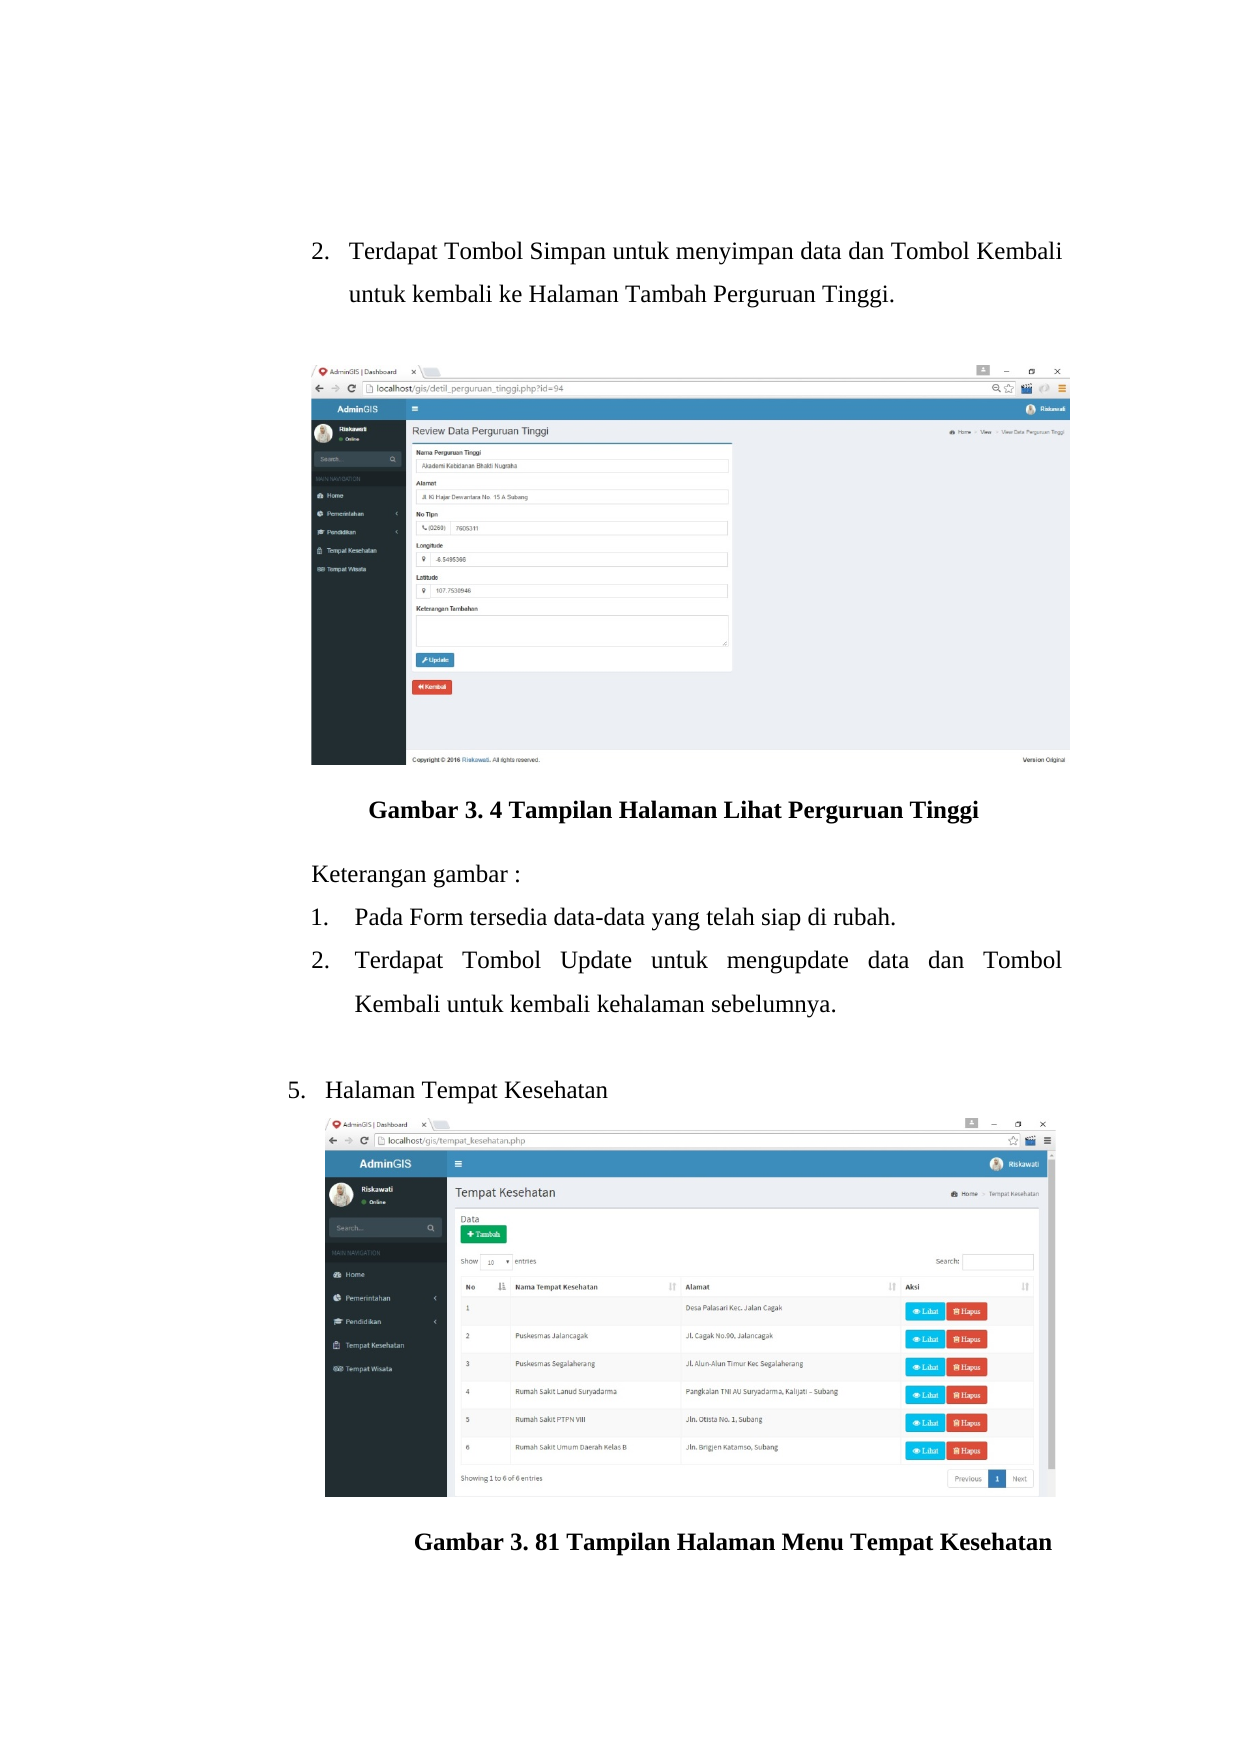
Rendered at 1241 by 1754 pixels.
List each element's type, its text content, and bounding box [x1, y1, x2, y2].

list Halaman Tempat Kesehatan [287, 1075, 1063, 1104]
list Terdapat Tombol Update untuk mengupdate data dan Tombol Kembali untuk kembali kehalaman sebelumnya. [311, 946, 1063, 1017]
list Keterangan gambar : [311, 859, 1063, 888]
picture [311, 365, 1070, 765]
list Terdapat Tombol Simpan untuk menyimpan data dan Tombol Kembali untuk kembali ke Halaman Tambah Perguruan Tinggi. [311, 236, 1063, 308]
list Pada Form tersedia data-data yang telah siap di rubah. [310, 902, 1063, 931]
picture [325, 1118, 1056, 1497]
text Gambar 3. 81 Tampilan Halaman Menu Tempat Kesehatan [413, 1527, 1063, 1556]
